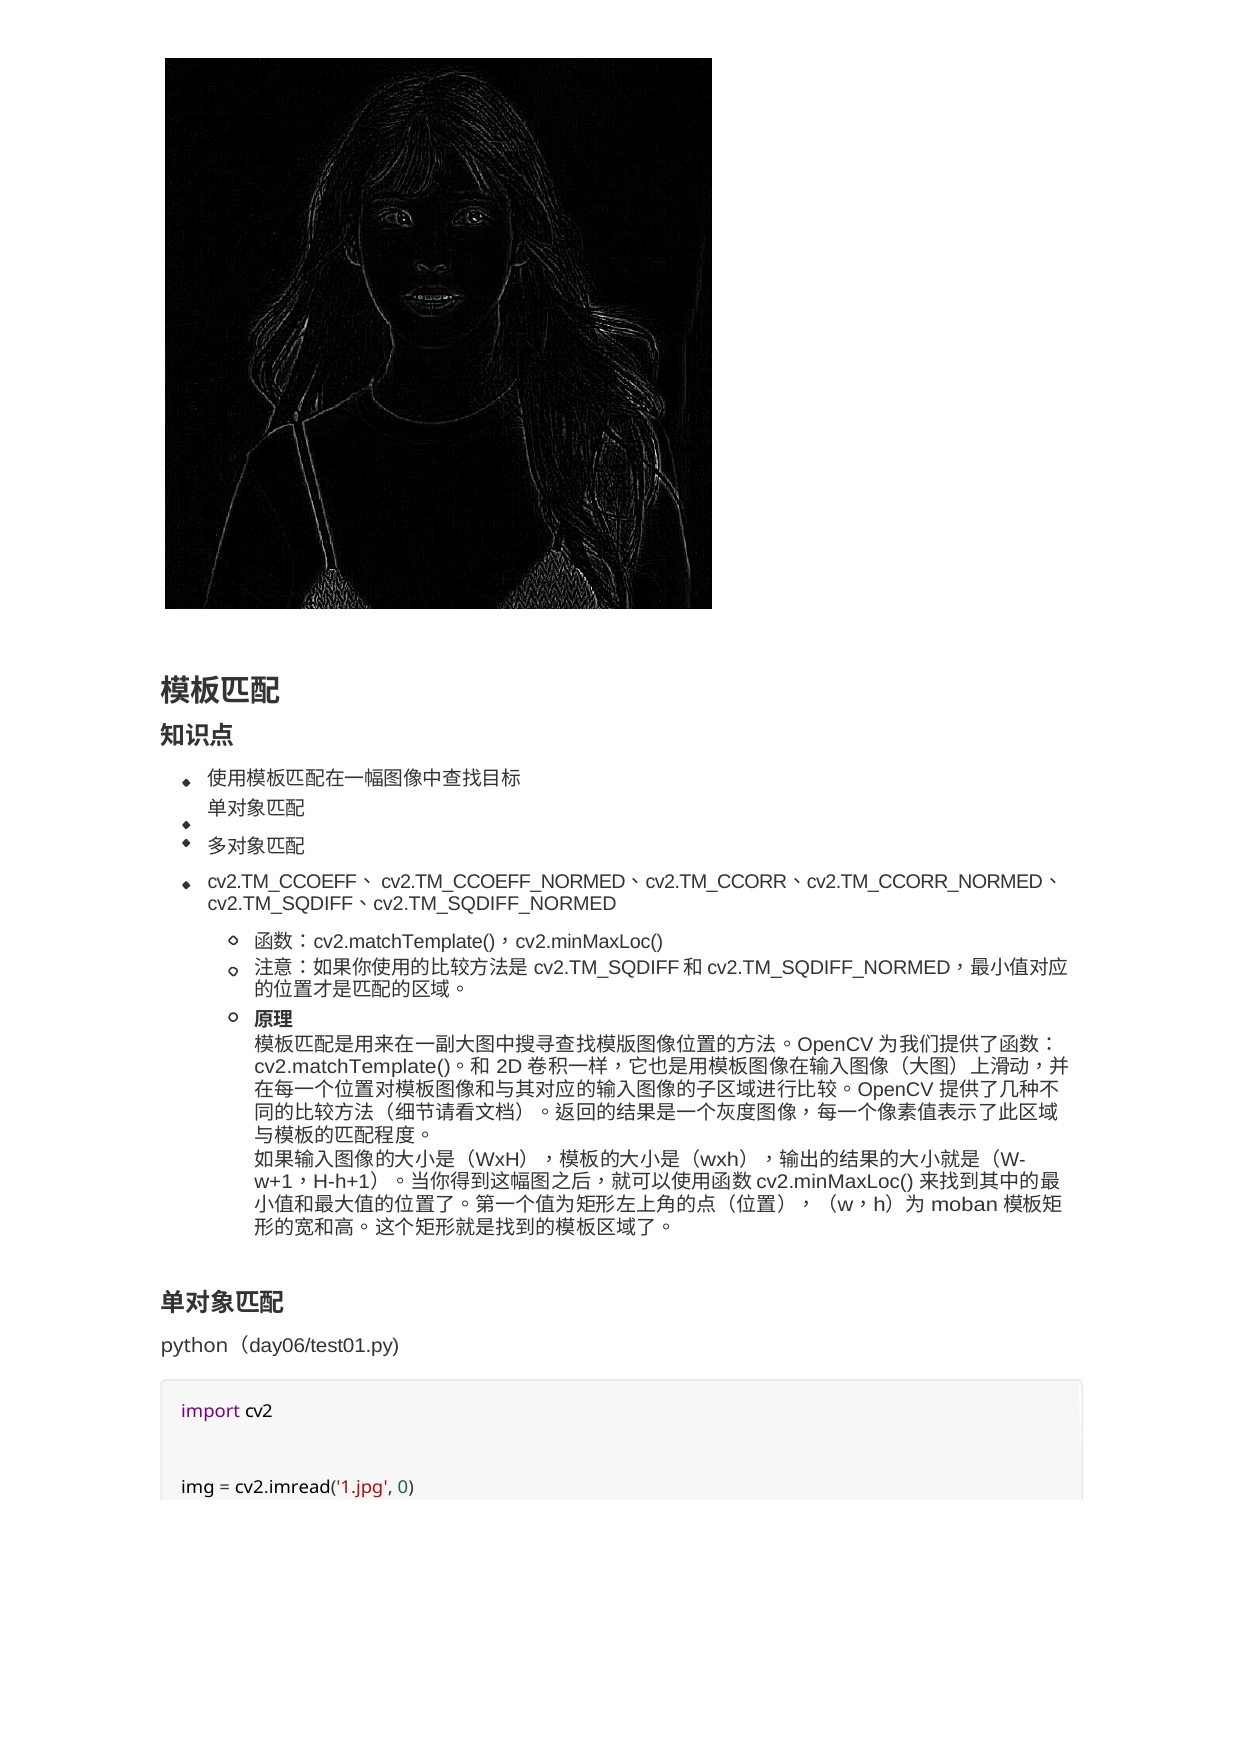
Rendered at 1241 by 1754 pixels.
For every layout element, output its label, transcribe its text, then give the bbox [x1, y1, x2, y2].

text 多对象匹配 [207, 826, 1094, 860]
text cv2.TM_CCOEFF、 cv2.TM_CCOEFF_NORMED、cv2.TM_CCORR、cv2.TM_CCORR_NORMED、 cv2.TM_SQDIFF、cv2.TM_SQDIFF_NORMED [207, 870, 1063, 916]
subtitle 原理 [254, 1002, 1094, 1032]
subtitle 模板匹配 [160, 669, 1094, 710]
text 模板匹配是用来在一副大图中搜寻查找模版图像位置的方法。OpenCV 为我们提供了函数： cv2.matchTemplate()。和 2D 卷积一样，它也是用模板图像在输入图像（大图）上滑动，并在每一个位置对模板图像和与其对应的输入图像的子区域进行比较。OpenCV 提供了几种不同的比较方法（细节请看文档）。返回的结果是一个灰度图像，每一个像素值表示了此区域与模板的匹配程度。 [254, 1033, 1078, 1148]
text 如果输入图像的大小是（WxH），模板的大小是（wxh），输出的结果的大小就是（W- w+1，H-h+1）。当你得到这幅图之后，就可以使用函数cv2.minMaxLoc() 来找到其中的最小值和最大值的位置了。第一个值为矩形左上角的点（位置），（w，h）为 moban 模板矩形的宽和高。这个矩形就是找到的模板区域了。 [254, 1148, 1073, 1240]
subtitle 单对象匹配 [160, 1285, 1094, 1319]
text 使用模板匹配在一幅图像中查找目标单对象匹配 [207, 764, 533, 822]
text 函数：cv2.matchTemplate()，cv2.minMaxLoc() [254, 921, 1094, 955]
text python（day06/test01.py) [160, 1331, 1094, 1358]
text 注意：如果你使用的比较方法是 cv2.TM_SQDIFF和cv2.TM_SQDIFF_NORMED，最小值对应的位置才是匹配的区域。 [254, 956, 1070, 1002]
picture [165, 58, 712, 609]
subtitle 知识点 [160, 717, 1094, 751]
